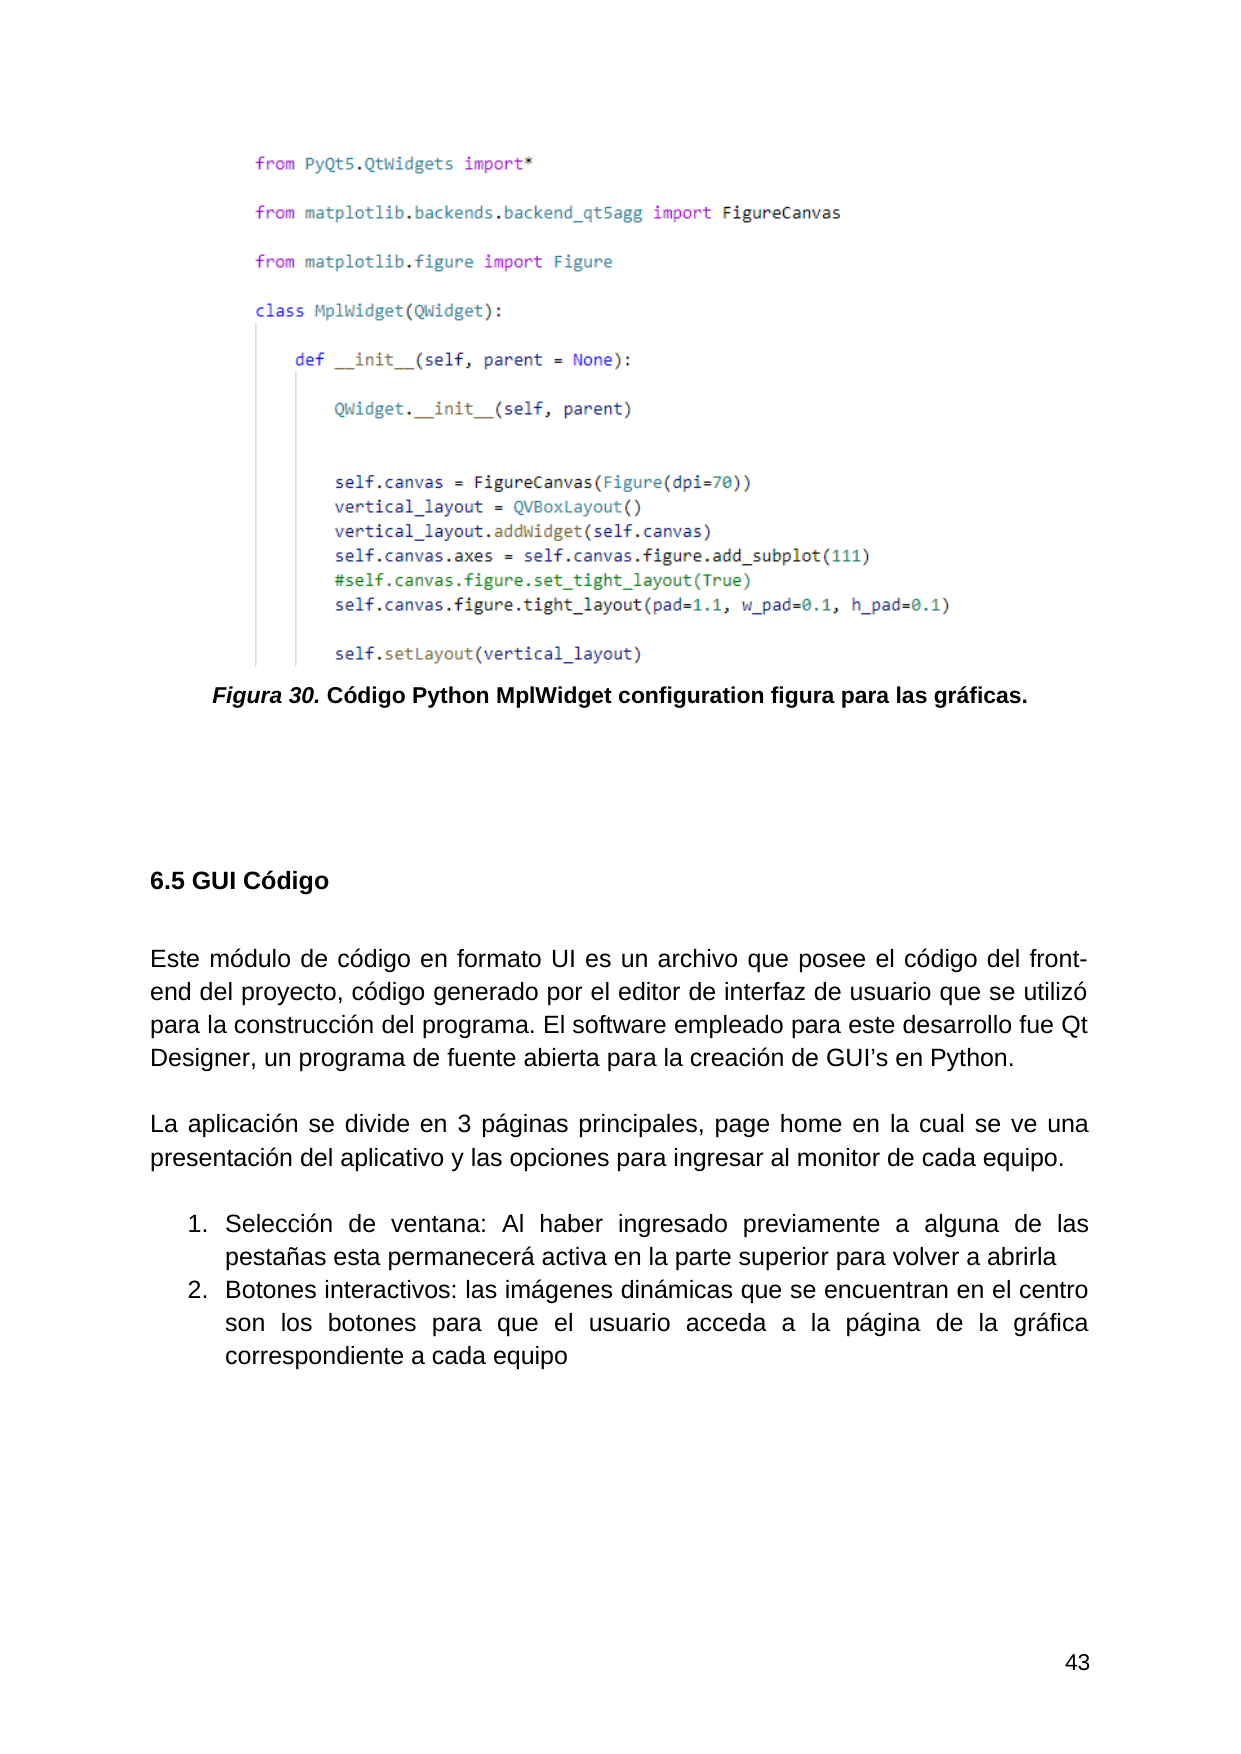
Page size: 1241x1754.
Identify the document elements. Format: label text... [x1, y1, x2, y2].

subtitle 6.5 GUI Código [150, 866, 1090, 894]
text Figura 30. Código Python MplWidget configuration figura para las gráficas. [150, 682, 1090, 708]
list Selección de ventana: Al haber ingresado previamente a alguna de las pestañas esta permanecerá activa en la parte superior para volver a abrirla [187, 1208, 1090, 1270]
list Botones interactivos: las imágenes dinámicas que se encuentran en el centro son los botones para que el usuario acceda a la página de la gráfica correspondiente a cada equipo [187, 1274, 1090, 1369]
picture [254, 150, 987, 679]
text Este módulo de código en formato UI es un archivo que posee el código del front-end del proyecto, código generado por el editor de interfaz de usuario que se utilizó para la construcción del programa. El software empleado para este desarrollo fue Qt Designer, un programa de fuente abierta para la creación de GUI’s en Python. [150, 944, 1090, 1072]
text La aplicación se divide en 3 páginas principales, page home en la cual se ve una presentación del aplicativo y las opciones para ingresar al monitor de cada equipo. [150, 1109, 1090, 1171]
